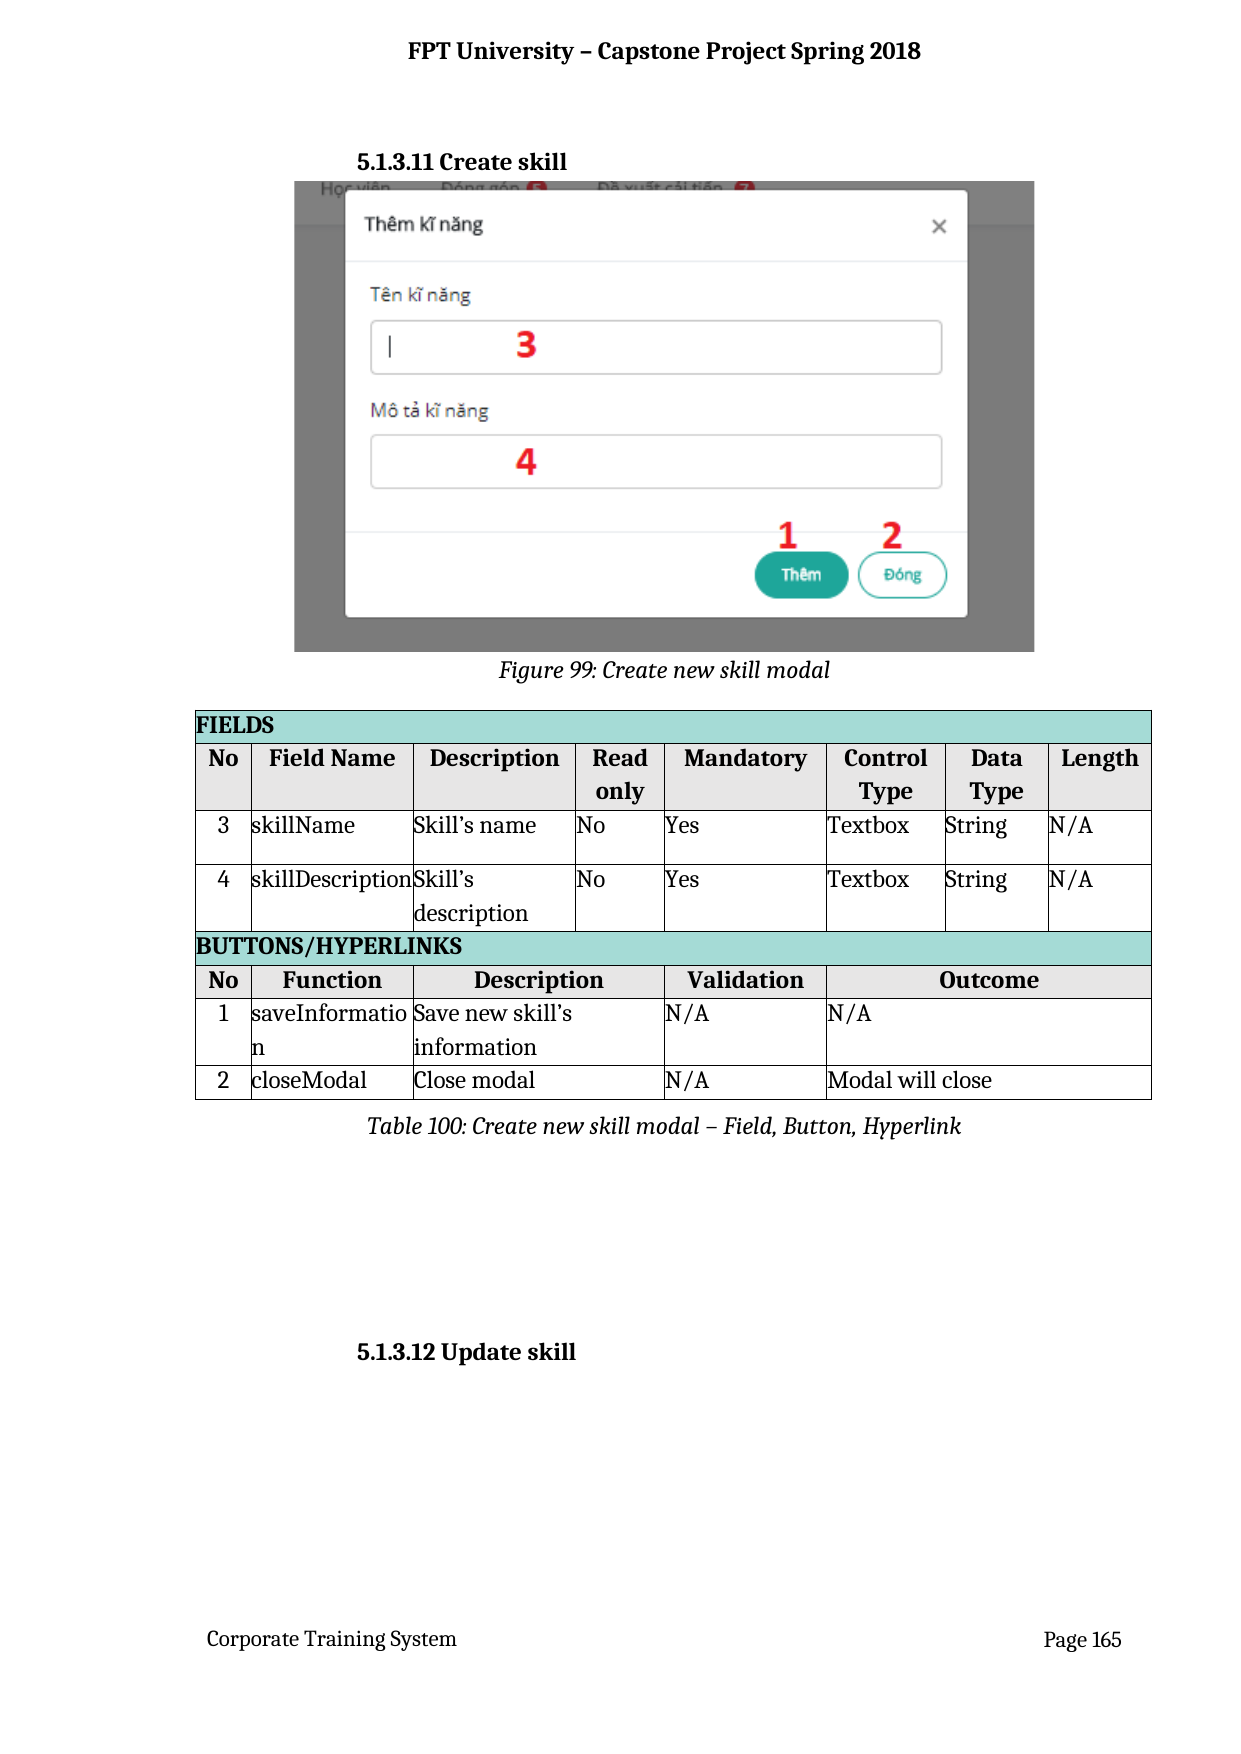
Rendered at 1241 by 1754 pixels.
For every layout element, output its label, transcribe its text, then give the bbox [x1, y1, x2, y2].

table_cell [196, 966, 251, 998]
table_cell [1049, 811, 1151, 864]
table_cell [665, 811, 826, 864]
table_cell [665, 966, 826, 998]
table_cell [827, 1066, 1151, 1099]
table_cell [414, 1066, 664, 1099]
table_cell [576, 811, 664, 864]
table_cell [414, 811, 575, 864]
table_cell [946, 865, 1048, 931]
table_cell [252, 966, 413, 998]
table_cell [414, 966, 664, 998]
list Table : Create new skill modal – Field, Button, Hyperlink [207, 1112, 1122, 1141]
subtitle 5.1.3.11 Create skill [357, 148, 1124, 176]
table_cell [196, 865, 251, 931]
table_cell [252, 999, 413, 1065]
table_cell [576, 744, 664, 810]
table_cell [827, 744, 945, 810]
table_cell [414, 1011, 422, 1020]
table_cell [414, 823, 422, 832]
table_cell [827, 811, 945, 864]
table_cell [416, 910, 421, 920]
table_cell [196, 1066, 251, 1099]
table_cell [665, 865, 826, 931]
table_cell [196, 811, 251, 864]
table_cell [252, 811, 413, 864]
subtitle 5.1.3.12 Update skill [357, 1338, 1124, 1367]
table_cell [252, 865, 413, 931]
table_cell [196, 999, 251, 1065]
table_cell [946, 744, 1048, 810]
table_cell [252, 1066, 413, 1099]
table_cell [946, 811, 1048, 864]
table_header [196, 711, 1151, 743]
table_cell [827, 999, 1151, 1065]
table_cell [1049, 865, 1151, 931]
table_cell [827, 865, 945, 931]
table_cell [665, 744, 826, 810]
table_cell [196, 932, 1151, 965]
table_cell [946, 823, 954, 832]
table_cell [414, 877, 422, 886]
picture [294, 181, 1035, 652]
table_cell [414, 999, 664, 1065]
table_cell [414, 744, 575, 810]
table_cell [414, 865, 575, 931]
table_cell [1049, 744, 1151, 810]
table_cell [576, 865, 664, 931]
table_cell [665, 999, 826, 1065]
text Figure 99: Create new skill modal [207, 656, 1122, 684]
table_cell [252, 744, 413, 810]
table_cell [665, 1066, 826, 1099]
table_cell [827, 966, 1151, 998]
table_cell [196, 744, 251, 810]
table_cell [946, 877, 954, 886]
